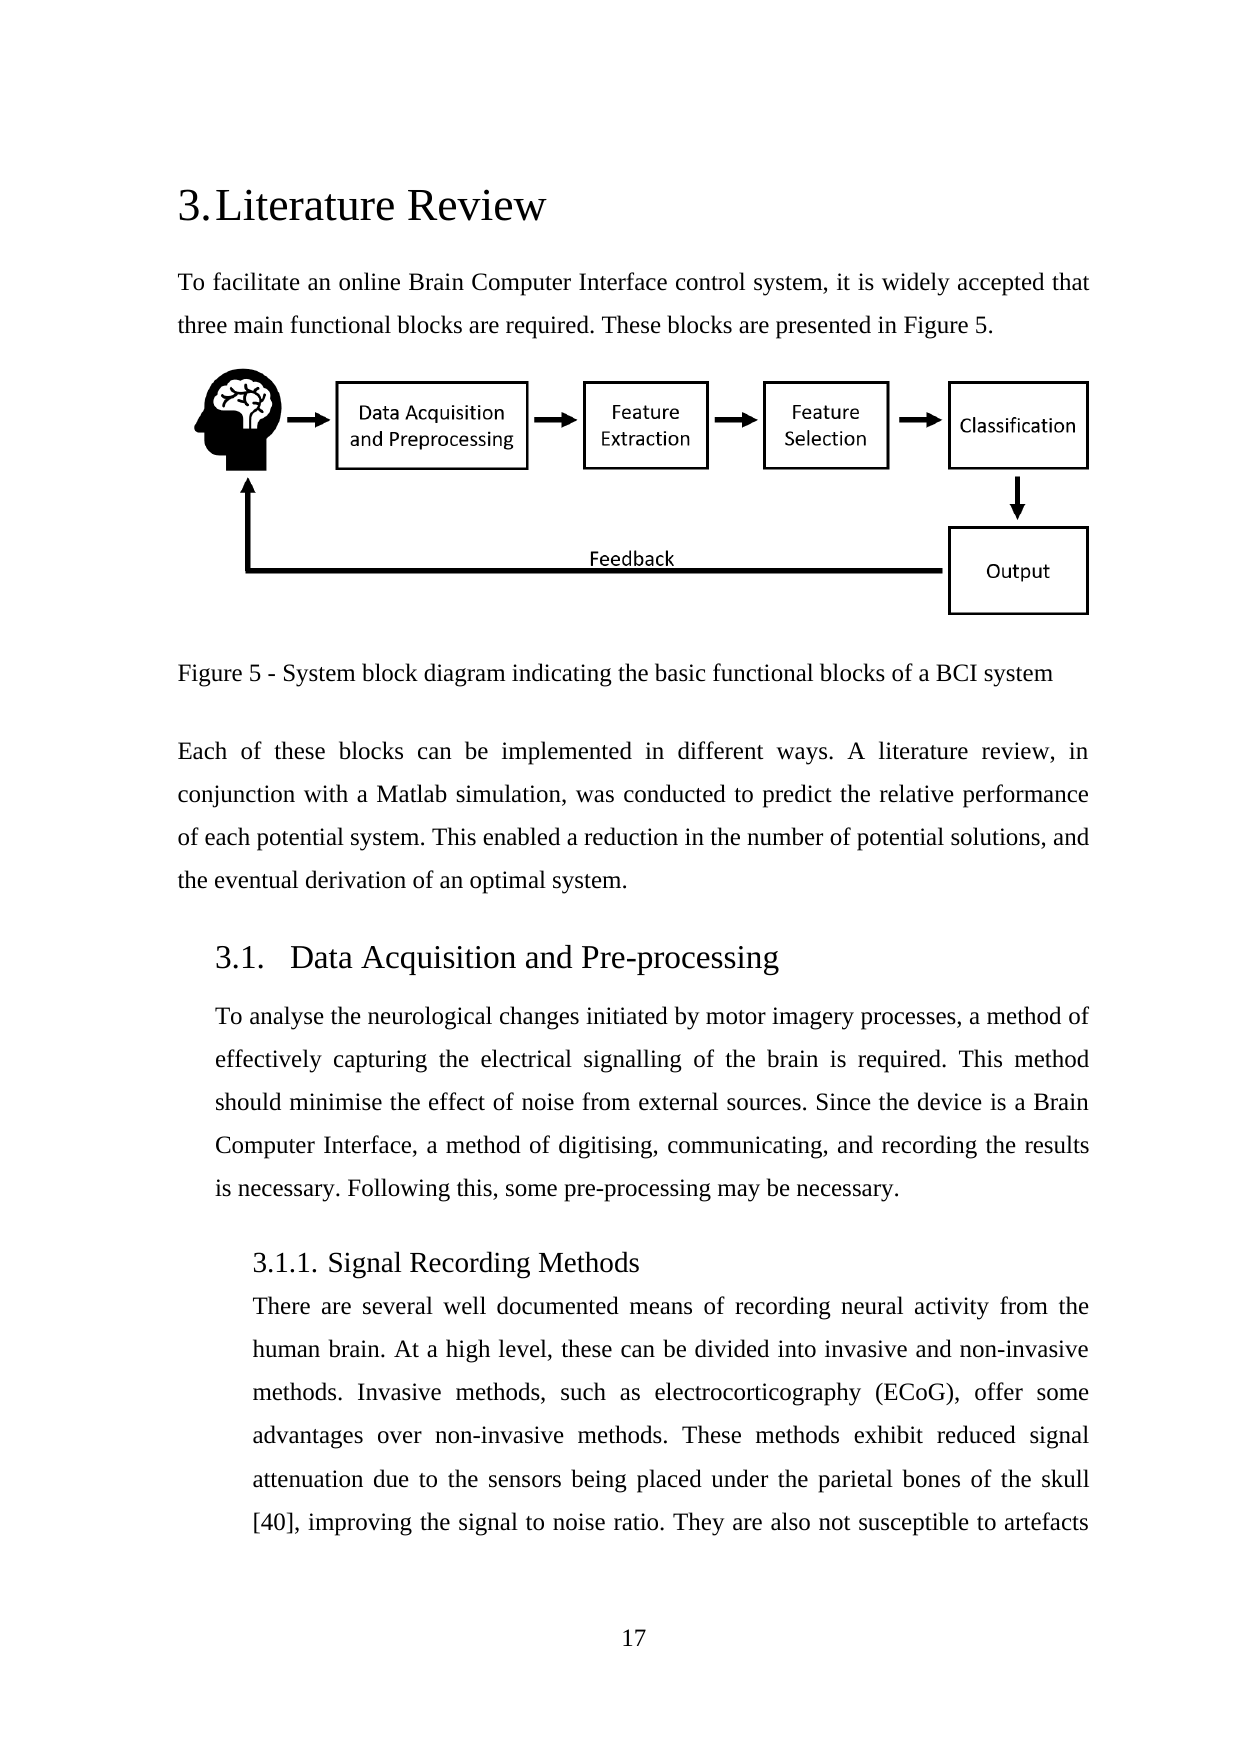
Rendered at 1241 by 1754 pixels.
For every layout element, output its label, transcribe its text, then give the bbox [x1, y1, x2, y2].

text Each of these blocks can be implemented in different ways. A literature review, in conjunction with a Matlab simulation, was conducted to predict the relative performance of each potential system. This enabled a reduction in the number of potential solutions, and the eventual derivation of an optimal system. [177, 736, 1090, 894]
text To facilitate an online Brain Computer Interface control system, it is widely accepted that three main functional blocks are required. These blocks are presented in Figure 5. [177, 267, 1090, 339]
subtitle Data Acquisition and Pre-processing [215, 937, 1090, 976]
subtitle Signal Recording Methods [252, 1245, 1090, 1279]
subtitle Literature Review [177, 177, 1090, 230]
picture [176, 358, 1090, 615]
text To analyse the neurological changes initiated by motor imagery processes, a method of effectively capturing the electrical signalling of the brain is required. This method should minimise the effect of noise from external sources. Since the device is a Brain Computer Interface, a method of digitising, communicating, and recording the results is necessary. Following this, some pre-processing may be necessary. [215, 1001, 1090, 1202]
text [252, 1291, 1090, 1536]
